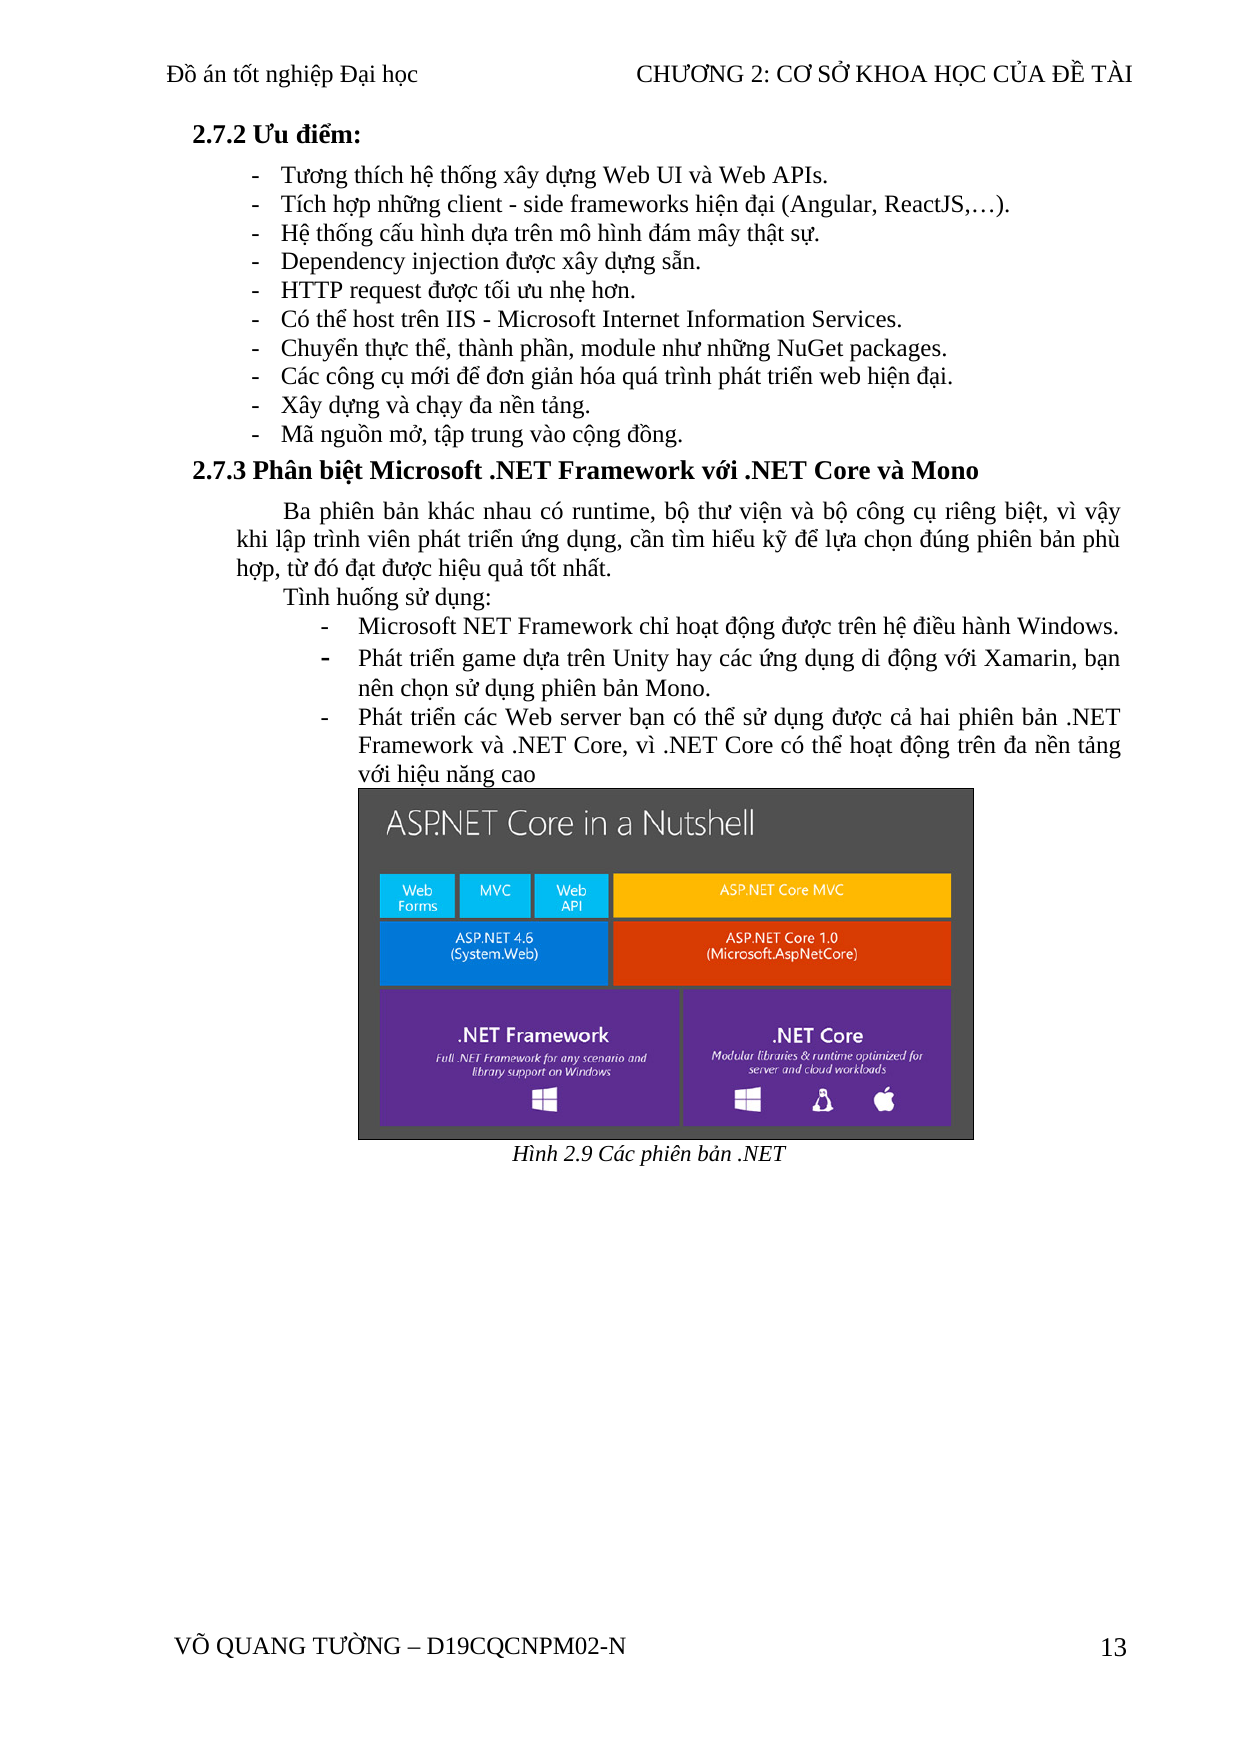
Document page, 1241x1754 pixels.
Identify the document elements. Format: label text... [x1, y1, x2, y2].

list Xây dựng và chạy đa nền tảng. [251, 390, 1122, 419]
list Dependency injection được xây dựng sẵn. [251, 246, 1122, 275]
list Phát triển các Web server bạn có thể sử dụng được cả hai phiên bản .NET Framework và .NET Core, vì .NET Core có thể hoạt động trên đa nền tảng với hiệu năng cao [320, 702, 1122, 788]
picture [359, 789, 973, 1139]
list HTTP request được tối ưu nhẹ hơn. [251, 275, 1122, 304]
list Chuyển thực thể, thành phần, module như những NuGet packages. [251, 333, 1122, 361]
list Tương thích hệ thống xây dựng Web UI và Web APIs. [251, 160, 1122, 189]
list Ba phiên bản khác nhau có runtime, bộ thư viện và bộ công cụ riêng biệt, vì vậy khi lập trình viên phát triển ứng dụng, cần tìm hiểu kỹ để lựa chọn đúng phiên bản phù hợp, từ đó đạt được hiệu quả tốt nhất. [236, 496, 1122, 582]
list Các công cụ mới để đơn giản hóa quá trình phát triển web hiện đại. [251, 361, 1122, 390]
list Tích hợp những client - side frameworks hiện đại (Angular, ReactJS,…). [251, 189, 1122, 218]
list Có thể host trên IIS - Microsoft Internet Information Services. [251, 304, 1122, 333]
list Tình huống sử dụng: [236, 582, 1122, 611]
list Phát triển game dựa trên Unity hay các ứng dụng di động với Xamarin, bạn nên chọn sử dụng phiên bản Mono. [320, 639, 1122, 702]
list Microsoft NET Framework chỉ hoạt động được trên hệ điều hành Windows. [320, 611, 1122, 639]
list Hệ thống cấu hình dựa trên mô hình đám mây thật sự. [251, 218, 1122, 246]
text Hình 2.9 Các phiên bản .NET [177, 1140, 1122, 1167]
subtitle Phân biệt Microsoft .NET Framework với .NET Core và Mono [192, 454, 1122, 485]
subtitle Ưu điểm: [192, 118, 1122, 149]
list Mã nguồn mở, tập trung vào cộng đồng. [251, 419, 1122, 448]
